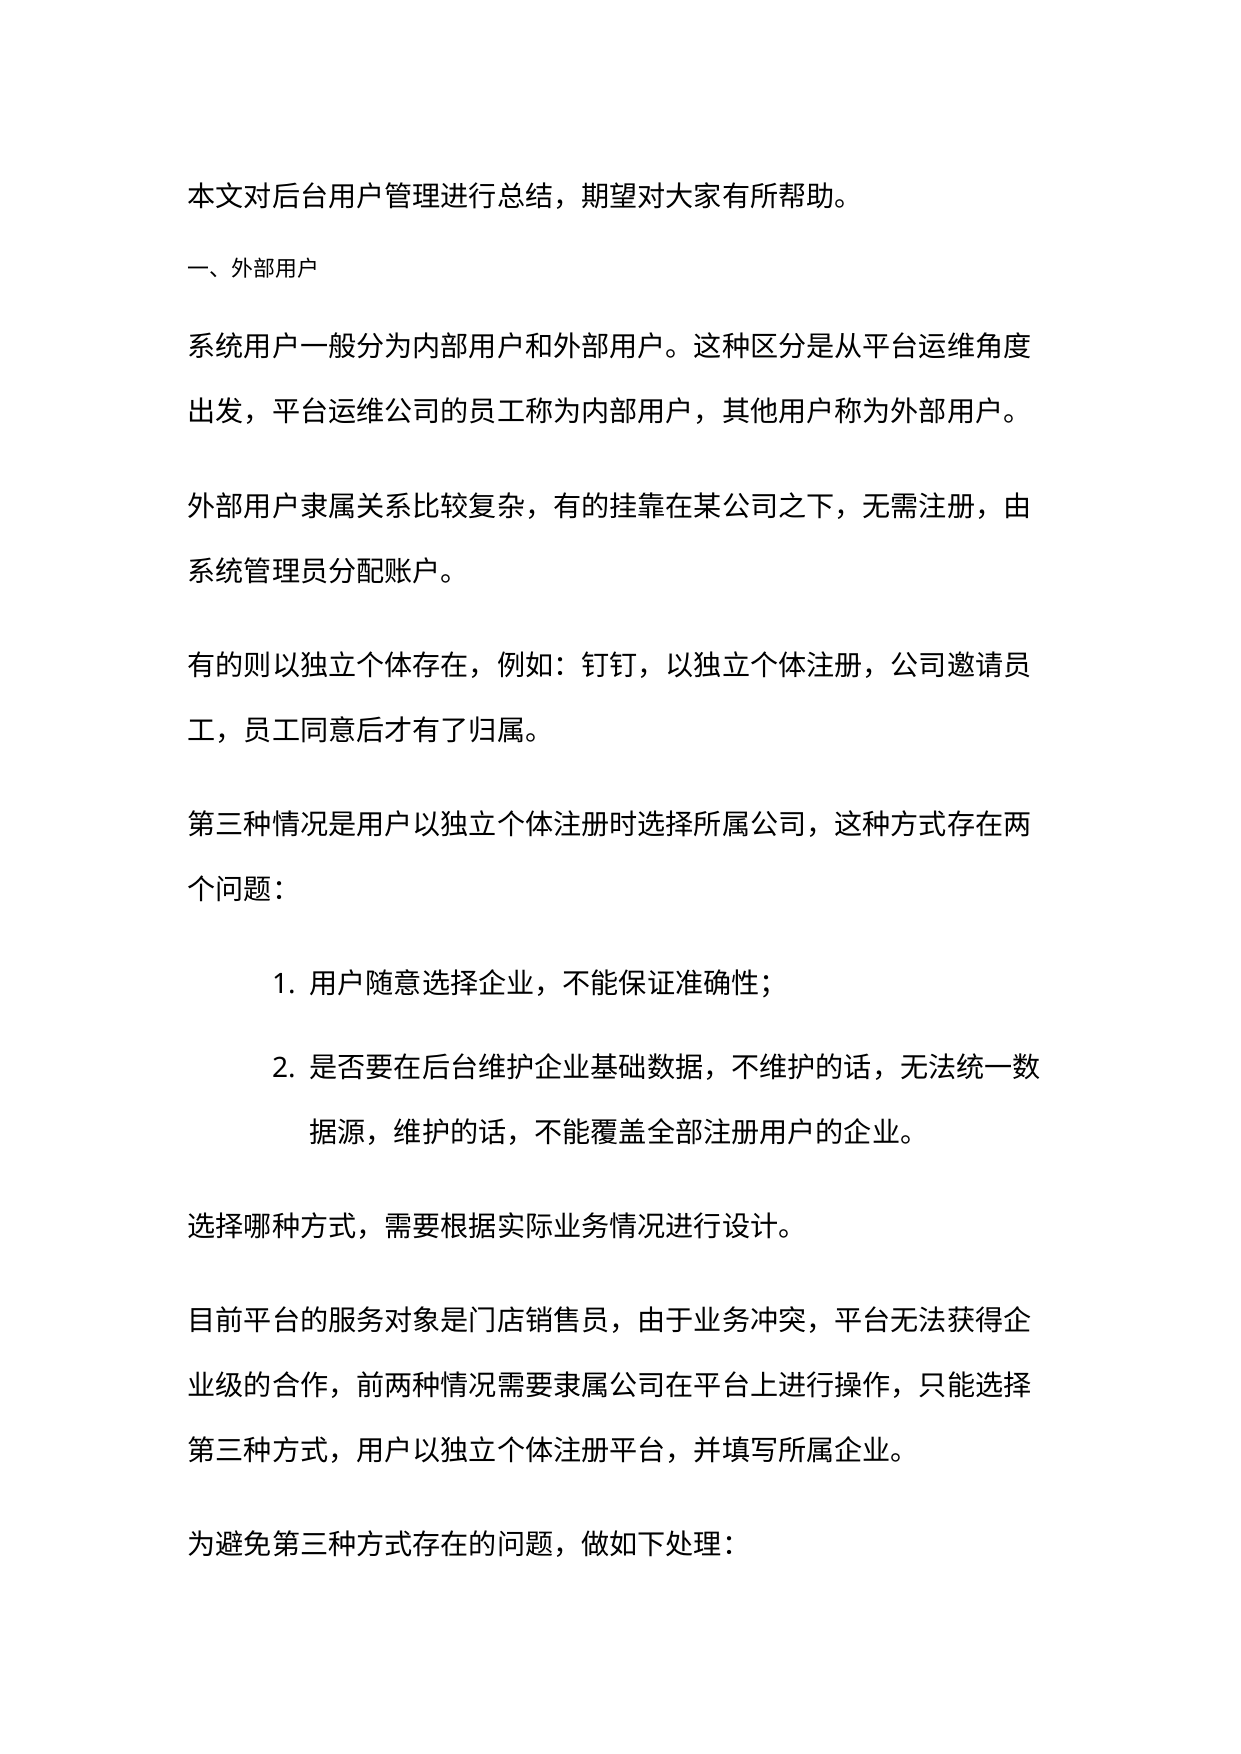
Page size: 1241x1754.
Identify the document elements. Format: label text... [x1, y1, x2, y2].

text 为避免第三种方式存在的问题，做如下处理： [187, 1510, 1053, 1575]
text 选择哪种方式，需要根据实际业务情况进行设计。 [187, 1192, 1053, 1257]
text 有的则以独立个体存在，例如：钉钉，以独立个体注册，公司邀请员工，员工同意后才有了归属。 [187, 630, 1053, 760]
text 外部用户隶属关系比较复杂，有的挂靠在某公司之下，无需注册，由系统管理员分配账户。 [187, 471, 1053, 601]
text 第三种情况是用户以独立个体注册时选择所属公司，这种方式存在两个问题： [187, 789, 1053, 919]
list 用户随意选择企业，不能保证准确性； [272, 949, 1053, 1014]
text 一、外部用户 [187, 250, 1053, 283]
list 是否要在后台维护企业基础数据，不维护的话，无法统一数据源，维护的话，不能覆盖全部注册用户的企业。 [272, 1032, 1053, 1162]
text 系统用户一般分为内部用户和外部用户。这种区分是从平台运维角度出发，平台运维公司的员工称为内部用户，其他用户称为外部用户。 [187, 312, 1053, 442]
text 目前平台的服务对象是门店销售员，由于业务冲突，平台无法获得企业级的合作，前两种情况需要隶属公司在平台上进行操作，只能选择第三种方式，用户以独立个体注册平台，并填写所属企业。 [187, 1286, 1053, 1481]
text 本文对后台用户管理进行总结，期望对大家有所帮助。 [187, 162, 1053, 227]
